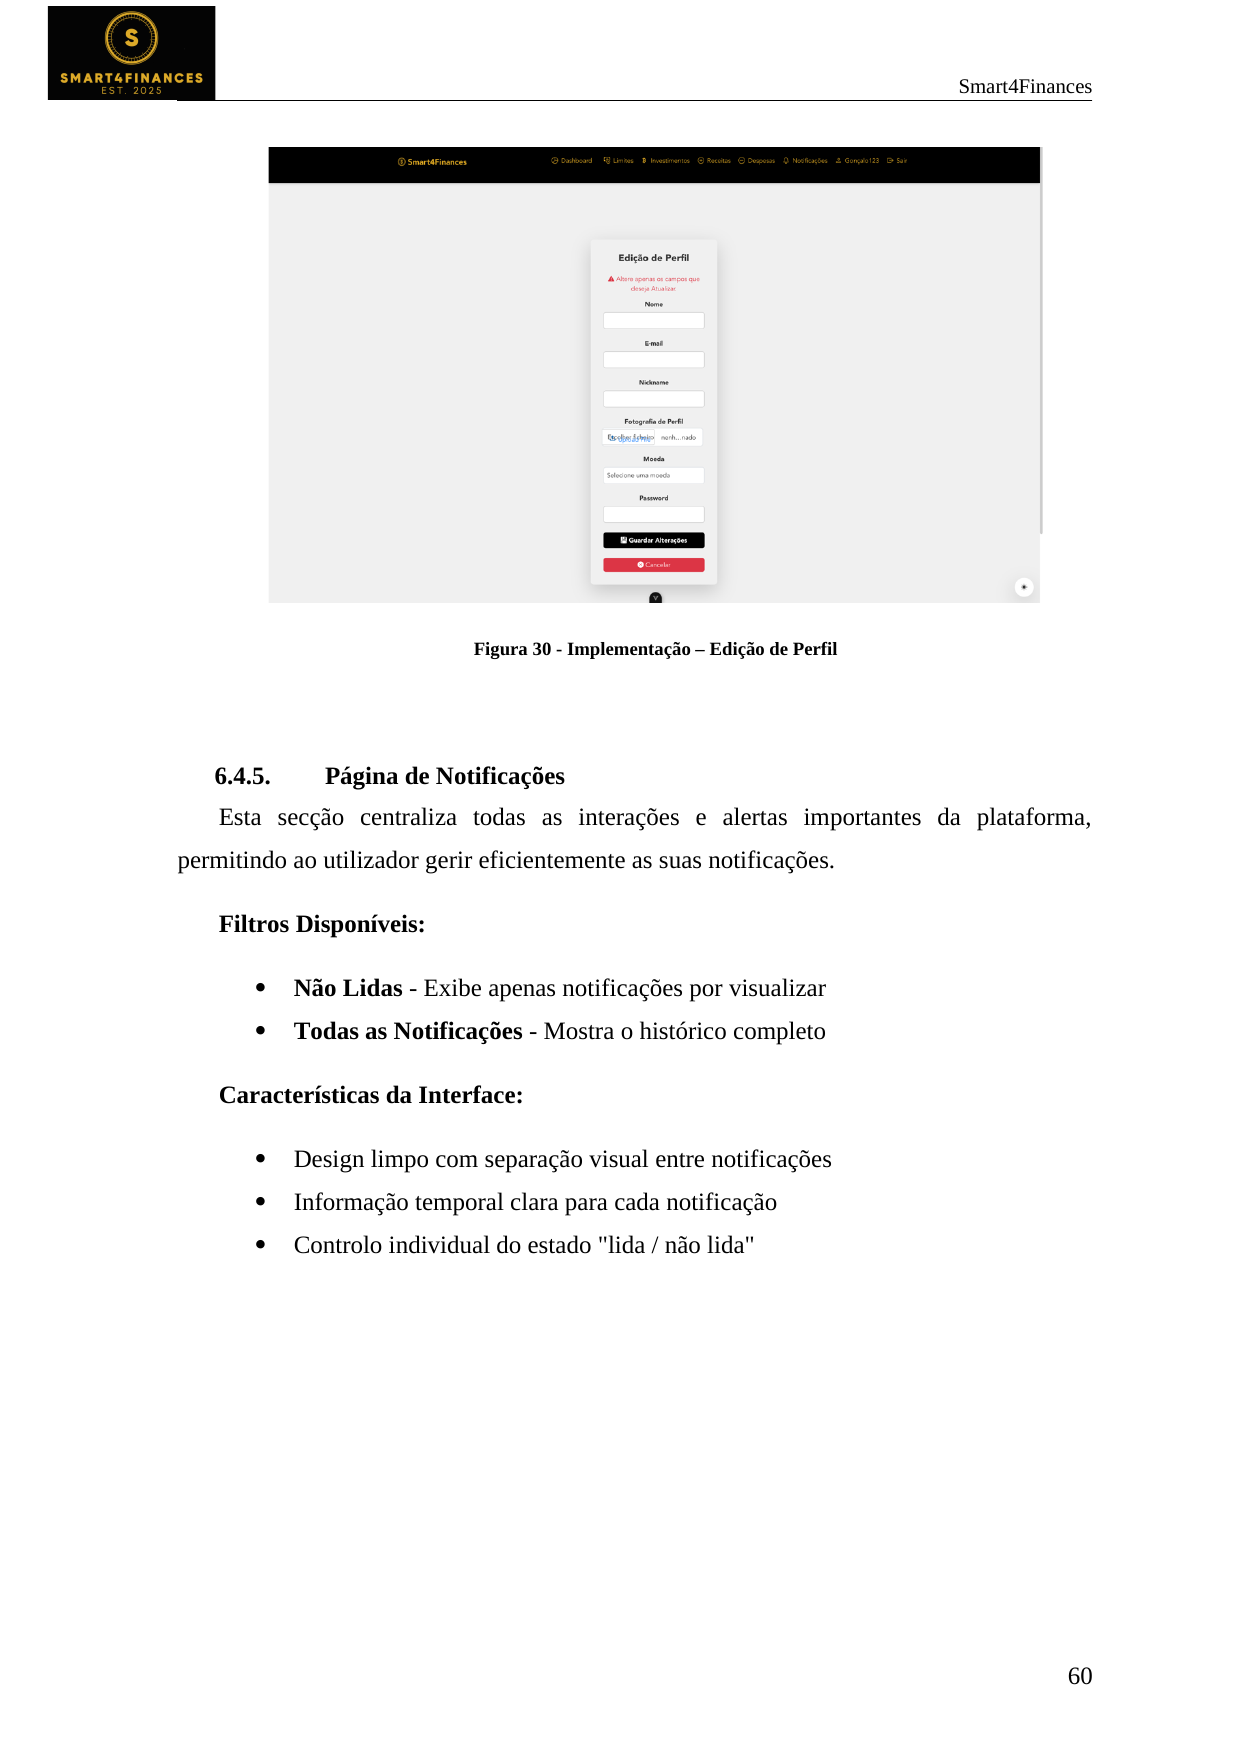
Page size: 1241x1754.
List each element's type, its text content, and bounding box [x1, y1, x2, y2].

list Informação temporal clara para cada notificação [256, 1187, 1092, 1216]
text Esta secção centraliza todas as interações e alertas importantes da plataforma, permitindo ao utilizador gerir eficientemente as suas notificações. [177, 802, 1092, 874]
text Características da Interface: [177, 1080, 1092, 1109]
list Controlo individual do estado "lida / não lida" [256, 1230, 1092, 1259]
text Filtros Disponíveis: [177, 909, 1092, 938]
picture [47, 6, 216, 100]
list Design limpo com separação visual entre notificações [256, 1144, 1092, 1173]
picture [268, 147, 1043, 603]
list Não Lidas - Exibe apenas notificações por visualizar [256, 973, 1092, 1002]
subtitle Página de Notificações [214, 761, 1092, 789]
list Todas as Notificações - Mostra o histórico completo [256, 1016, 1092, 1045]
